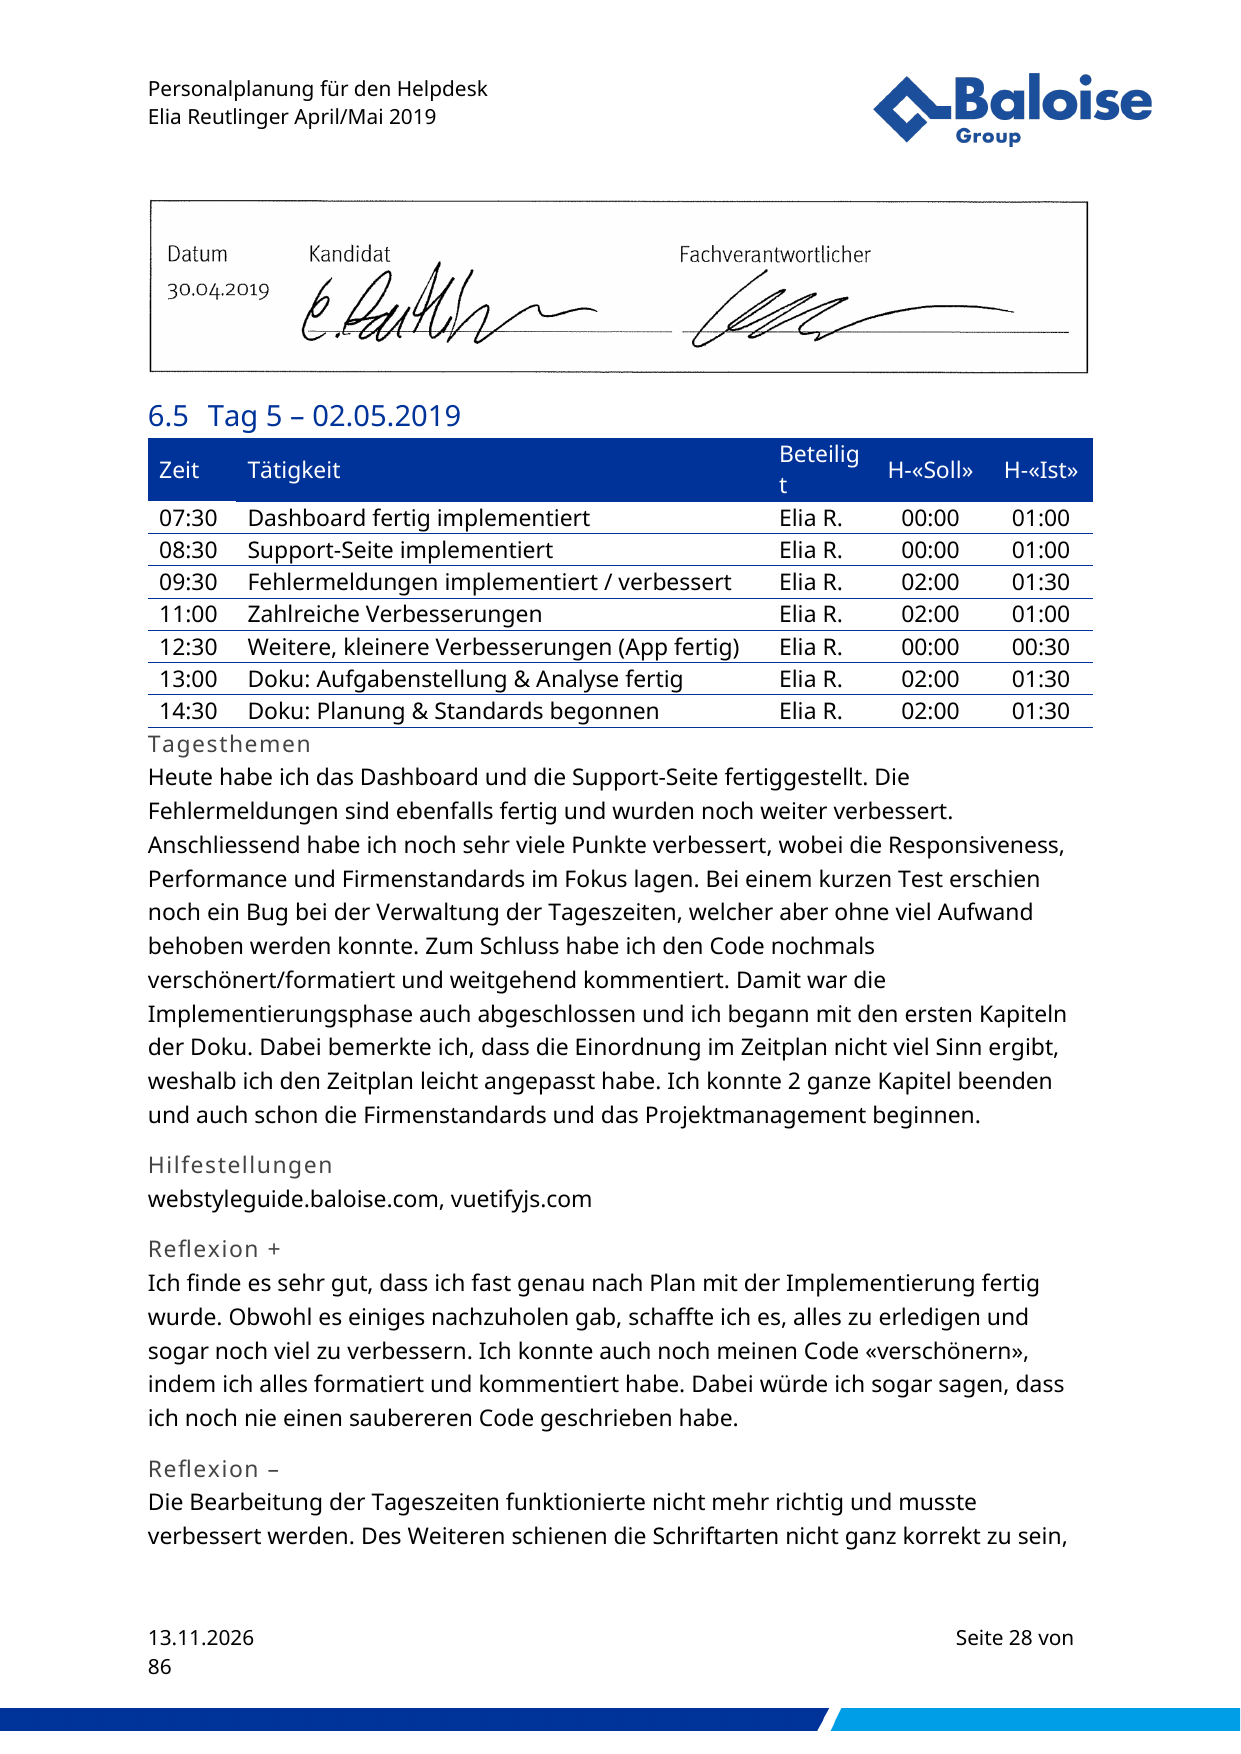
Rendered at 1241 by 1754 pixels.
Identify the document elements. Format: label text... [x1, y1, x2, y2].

table_cell 00:00 [871, 534, 989, 565]
table_cell 01:30 [989, 663, 1093, 694]
table_cell Support-Seite implementiert [236, 534, 768, 565]
table_cell 01:00 [989, 502, 1093, 533]
table_cell 08:30 [148, 534, 236, 565]
picture [0, 1708, 1241, 1733]
table_header Beteiligt [768, 438, 871, 501]
table_cell Elia R. [768, 566, 871, 597]
table_cell Zahlreiche Verbesserungen [236, 599, 768, 630]
table_cell 09:30 [148, 566, 236, 597]
table_cell Elia R. [768, 663, 871, 694]
table_cell 14:30 [148, 695, 236, 727]
table_cell 02:00 [871, 599, 989, 630]
table_cell 11:00 [148, 599, 236, 630]
text webstyleguide.baloise.com, vuetifyjs.com [148, 1183, 1093, 1214]
table_header Tätigkeit [236, 438, 768, 501]
table_cell Weitere, kleinere Verbesserungen (App fertig) [236, 631, 768, 662]
table_cell Elia R. [768, 502, 871, 533]
table_header H-«Soll» [871, 438, 989, 501]
table_cell 12:30 [148, 631, 236, 662]
table_cell Doku: Planung & Standards begonnen [236, 695, 768, 727]
table_cell 13:00 [148, 663, 236, 694]
subtitle Tag 5 – 02.05.2019 [148, 395, 1093, 435]
table_cell 01:30 [989, 566, 1093, 597]
table_cell Elia R. [768, 631, 871, 662]
table_cell 00:00 [871, 502, 989, 533]
table_cell Elia R. [768, 599, 871, 630]
subtitle Hilfestellungen [148, 1149, 1093, 1181]
table_cell 00:30 [989, 631, 1093, 662]
table_cell 01:00 [989, 599, 1093, 630]
table_cell Fehlermeldungen implementiert / verbessert [236, 566, 768, 597]
table_cell 07:30 [148, 501, 236, 533]
table_header Zeit [148, 438, 236, 501]
table_cell 02:00 [871, 695, 989, 727]
table_cell 02:00 [871, 663, 989, 694]
table_cell 01:30 [989, 695, 1093, 727]
subtitle Tagesthemen [148, 728, 1093, 759]
text Heute habe ich das Dashboard und die Support-Seite fertiggestellt. Die Fehlermeldungen sind ebenfalls fertig und wurden noch weiter verbessert. Anschliessend habe ich noch sehr viele Punkte verbessert, wobei die Responsiveness, Performance und Firmenstandards im Fokus lagen. Bei einem kurzen Test erschien noch ein Bug bei der Verwaltung der Tageszeiten, welcher aber ohne viel Aufwand behoben werden konnte. Zum Schluss habe ich den Code nochmals verschönert/formatiert und weitgehend kommentiert. Damit war die Implementierungsphase auch abgeschlossen und ich begann mit den ersten Kapiteln der Doku. Dabei bemerkte ich, dass die Einordnung im Zeitplan nicht viel Sinn ergibt, weshalb ich den Zeitplan leicht angepasst habe. Ich konnte 2 ganze Kapitel beenden und auch schon die Firmenstandards und das Projektmanagement beginnen. [148, 761, 1093, 1130]
table_cell Doku: Aufgabenstellung & Analyse fertig [236, 663, 768, 694]
picture [147, 198, 1093, 376]
table_cell Elia R. [768, 695, 871, 727]
subtitle Reflexion + [148, 1233, 1093, 1265]
picture [873, 73, 1152, 147]
table_header H-«Ist» [989, 438, 1093, 501]
table_cell 00:00 [871, 631, 989, 662]
text Ich finde es sehr gut, dass ich fast genau nach Plan mit der Implementierung fertig wurde. Obwohl es einiges nachzuholen gab, schaffte ich es, alles zu erledigen und sogar noch viel zu verbessern. Ich konnte auch noch meinen Code «verschönern», indem ich alles formatiert und kommentiert habe. Dabei würde ich sogar sagen, dass ich noch nie einen saubereren Code geschrieben habe. [148, 1267, 1093, 1433]
table_cell Dashboard fertig implementiert [236, 502, 768, 533]
subtitle Reflexion – [148, 1453, 1093, 1484]
table_cell Elia R. [768, 534, 871, 565]
table_cell 01:00 [989, 534, 1093, 565]
table_cell 02:00 [871, 566, 989, 597]
